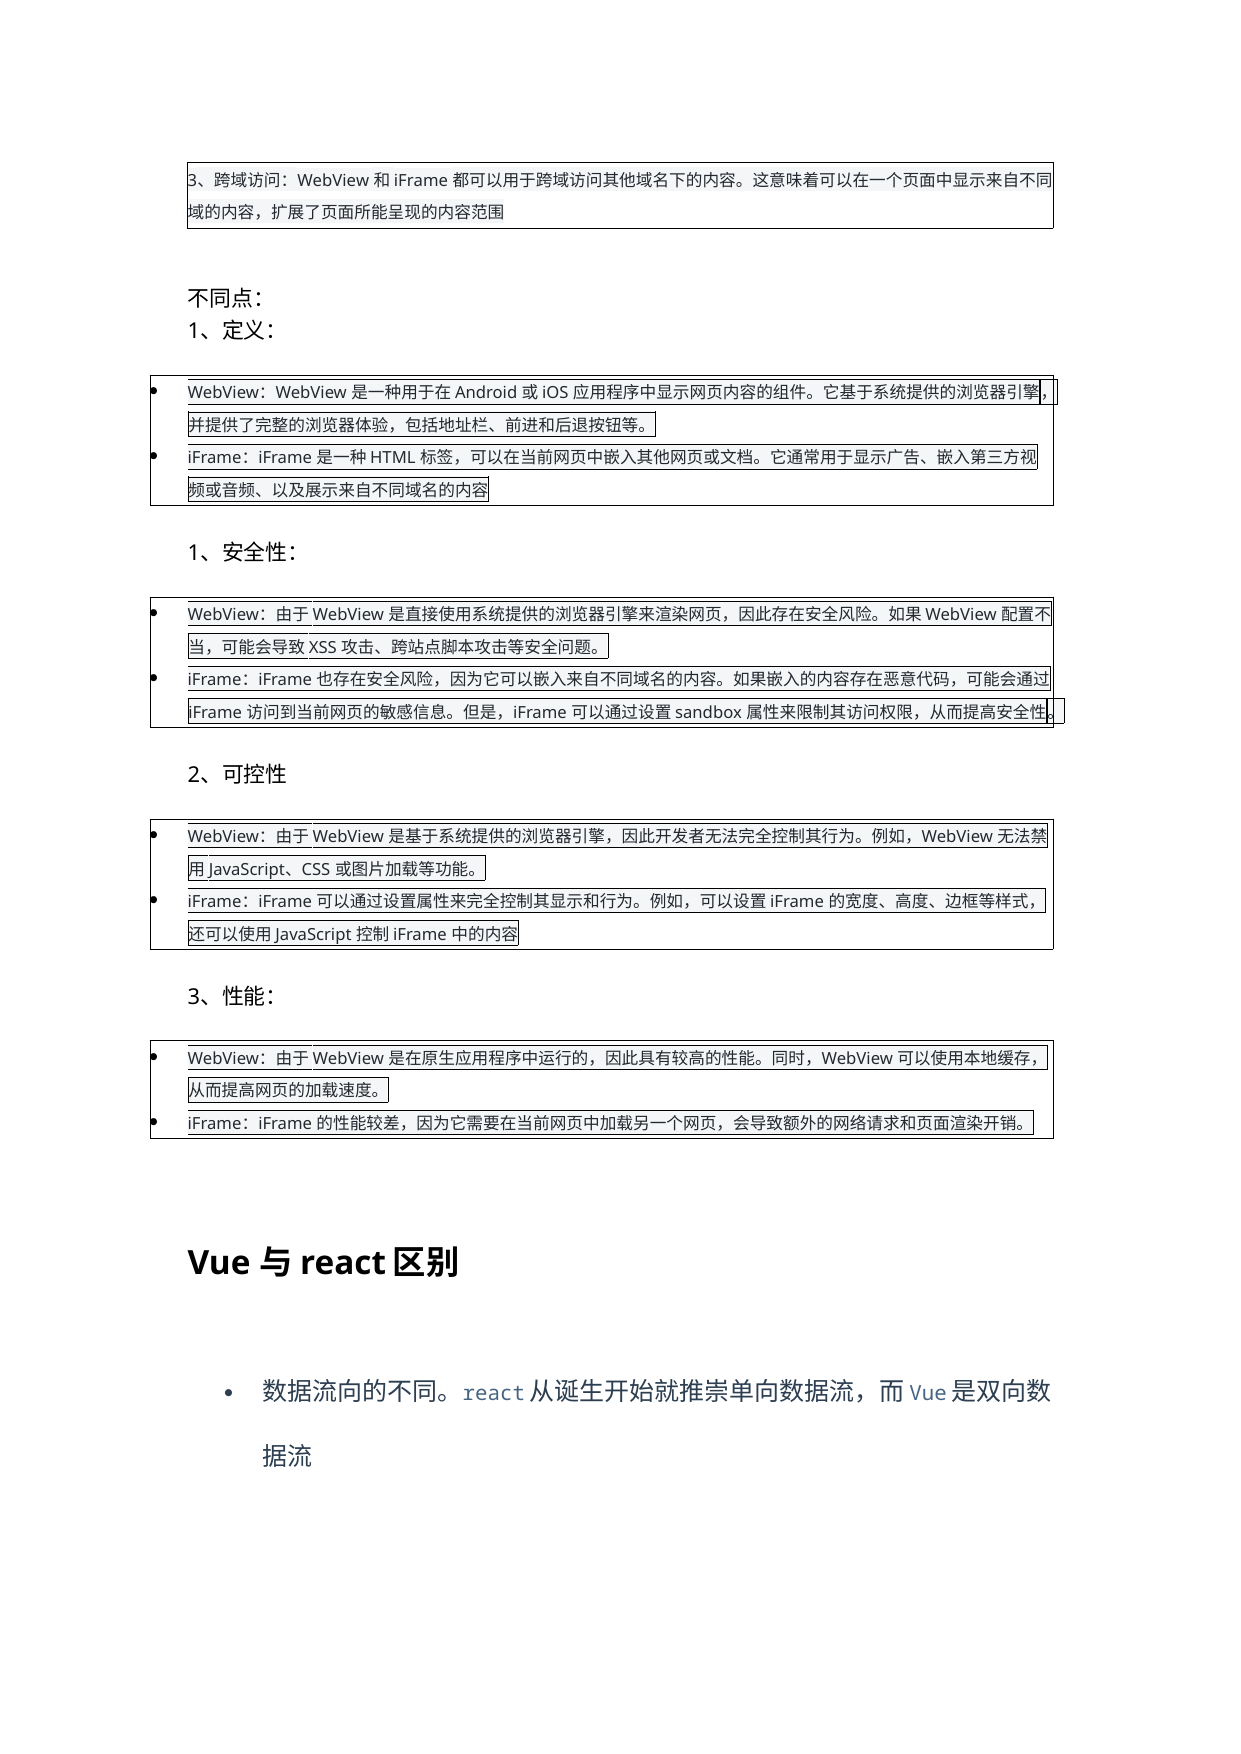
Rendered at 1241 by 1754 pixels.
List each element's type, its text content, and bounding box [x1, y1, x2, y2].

text 不同点： [187, 281, 1053, 313]
list iFrame：iFrame 也存在安全风险，因为它可以嵌入来自不同域名的内容。如果嵌入的内容存在恶意代码，可能会通过 iFrame 访问到当前网页的敏感信息。但是，iFrame 可以通过设置 sandbox 属性来限制其访问权限，从而提高安全性。 [151, 662, 1053, 727]
list 数据流向的不同。react从诞生开始就推崇单向数据流，而Vue是双向数据流 [225, 1357, 1053, 1487]
list 性能： [187, 979, 1053, 1011]
text 3、跨域访问：WebView 和 iFrame 都可以用于跨域访问其他域名下的内容。这意味着可以在一个页面中显示来自不同域的内容，扩展了页面所能呈现的内容范围 [188, 163, 1053, 228]
list 安全性： [187, 535, 1053, 567]
list WebView：由于 WebView 是直接使用系统提供的浏览器引擎来渲染网页，因此存在安全风险。如果 WebView 配置不当，可能会导致 XSS 攻击、跨站点脚本攻击等安全问题。 [151, 598, 1053, 662]
list WebView：由于 WebView 是在原生应用程序中运行的，因此具有较高的性能。同时，WebView 可以使用本地缓存，从而提高网页的加载速度。 [151, 1041, 1053, 1105]
text 1、定义： [187, 313, 1053, 346]
list iFrame：iFrame 是一种 HTML 标签，可以在当前网页中嵌入其他网页或文档。它通常用于显示广告、嵌入第三方视频或音频、以及展示来自不同域名的内容 [151, 440, 1053, 505]
list iFrame：iFrame 的性能较差，因为它需要在当前网页中加载另一个网页，会导致额外的网络请求和页面渲染开销。 [151, 1105, 1053, 1138]
list WebView：由于 WebView 是基于系统提供的浏览器引擎，因此开发者无法完全控制其行为。例如，WebView 无法禁用 JavaScript、CSS 或图片加载等功能。 [151, 820, 1053, 883]
list iFrame：iFrame 可以通过设置属性来完全控制其显示和行为。例如，可以设置 iFrame 的宽度、高度、边框等样式，还可以使用 JavaScript 控制 iFrame 中的内容 [151, 883, 1053, 949]
subtitle Vue 与 react区别 [187, 1228, 1053, 1293]
list WebView：WebView 是一种用于在 Android 或 iOS 应用程序中显示网页内容的组件。它基于系统提供的浏览器引擎，并提供了完整的浏览器体验，包括地址栏、前进和后退按钮等。 [151, 376, 1053, 440]
list 可控性 [187, 757, 1053, 789]
